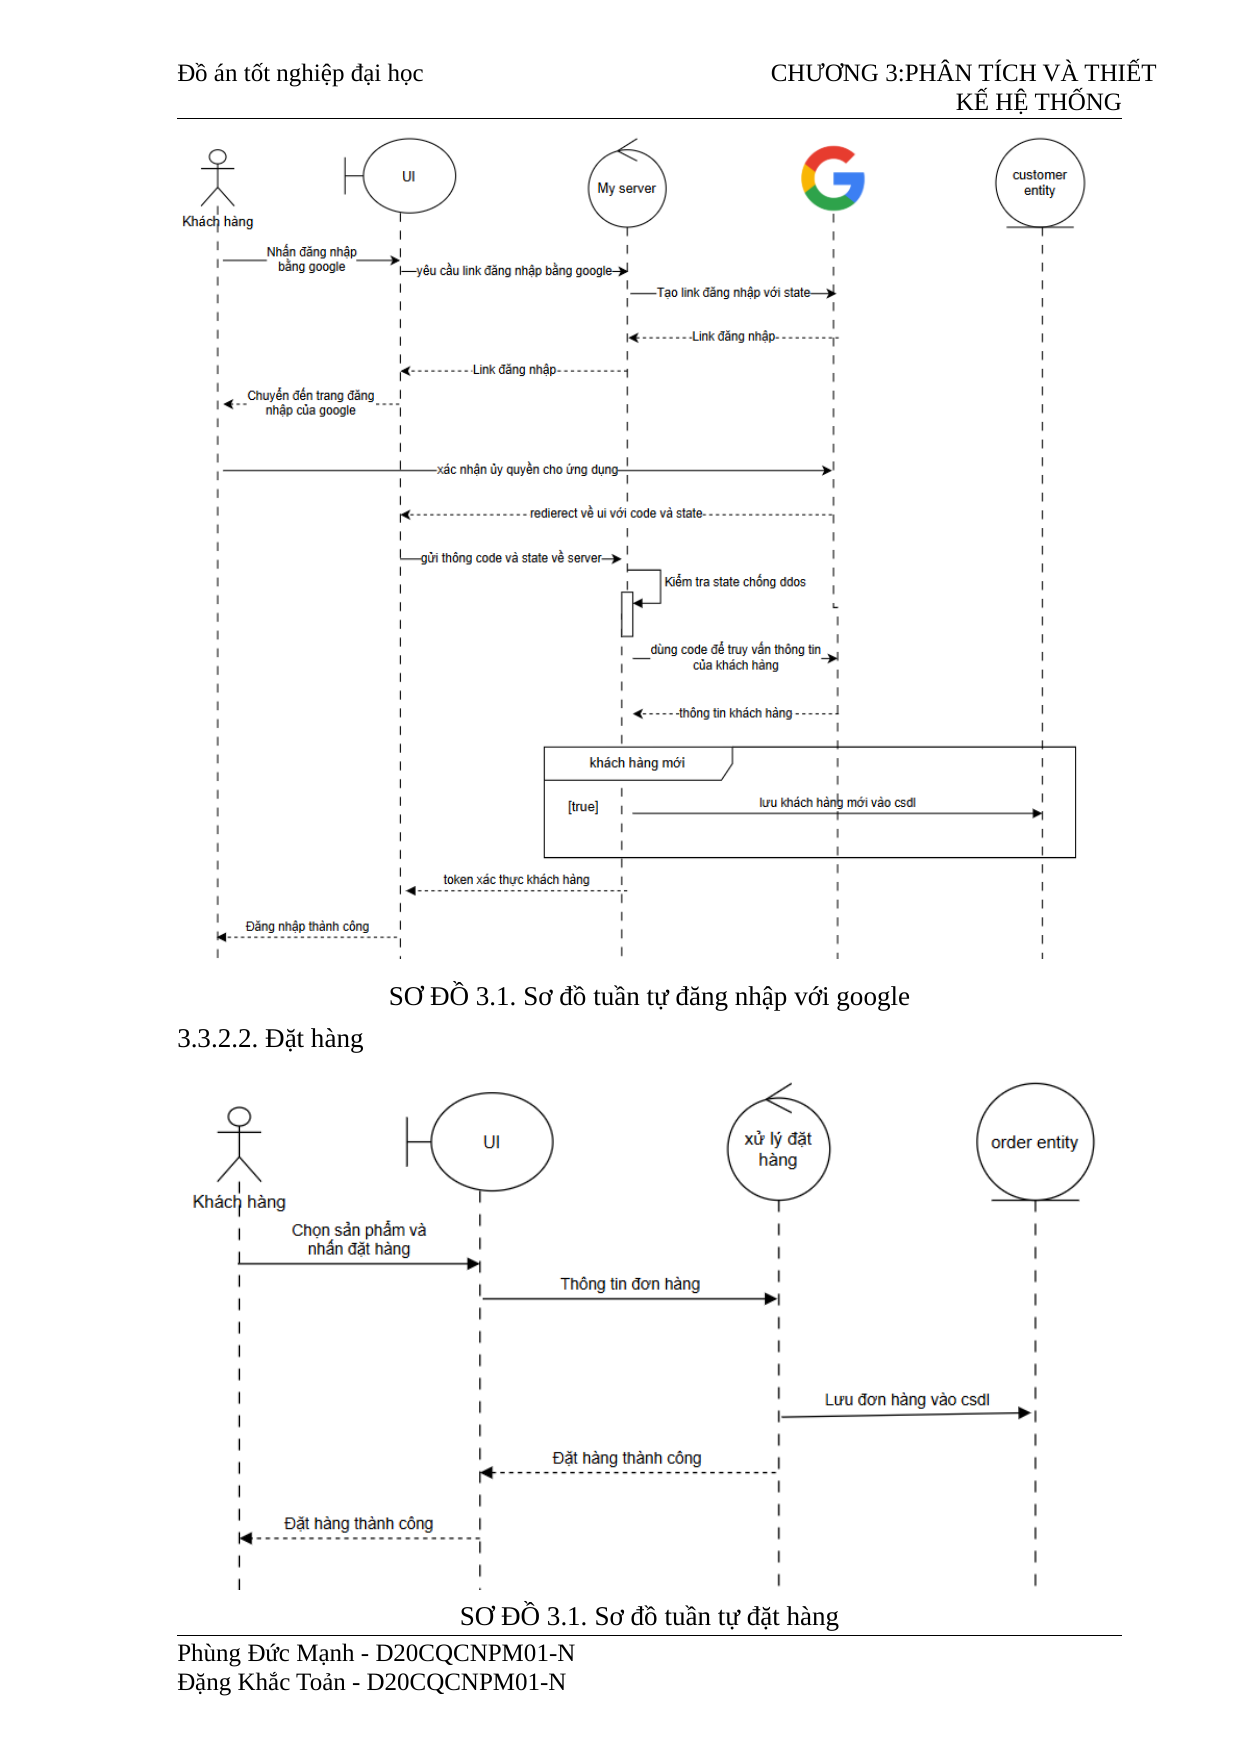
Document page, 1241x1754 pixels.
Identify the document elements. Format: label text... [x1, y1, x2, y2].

text Sơ đồ tuần tự đăng nhập với google [177, 980, 1122, 1011]
text Sơ đồ tuần tự đặt hàng [177, 1600, 1122, 1631]
text Đặt hàng [177, 1022, 1122, 1053]
picture [177, 1064, 1122, 1590]
picture [177, 119, 1122, 959]
